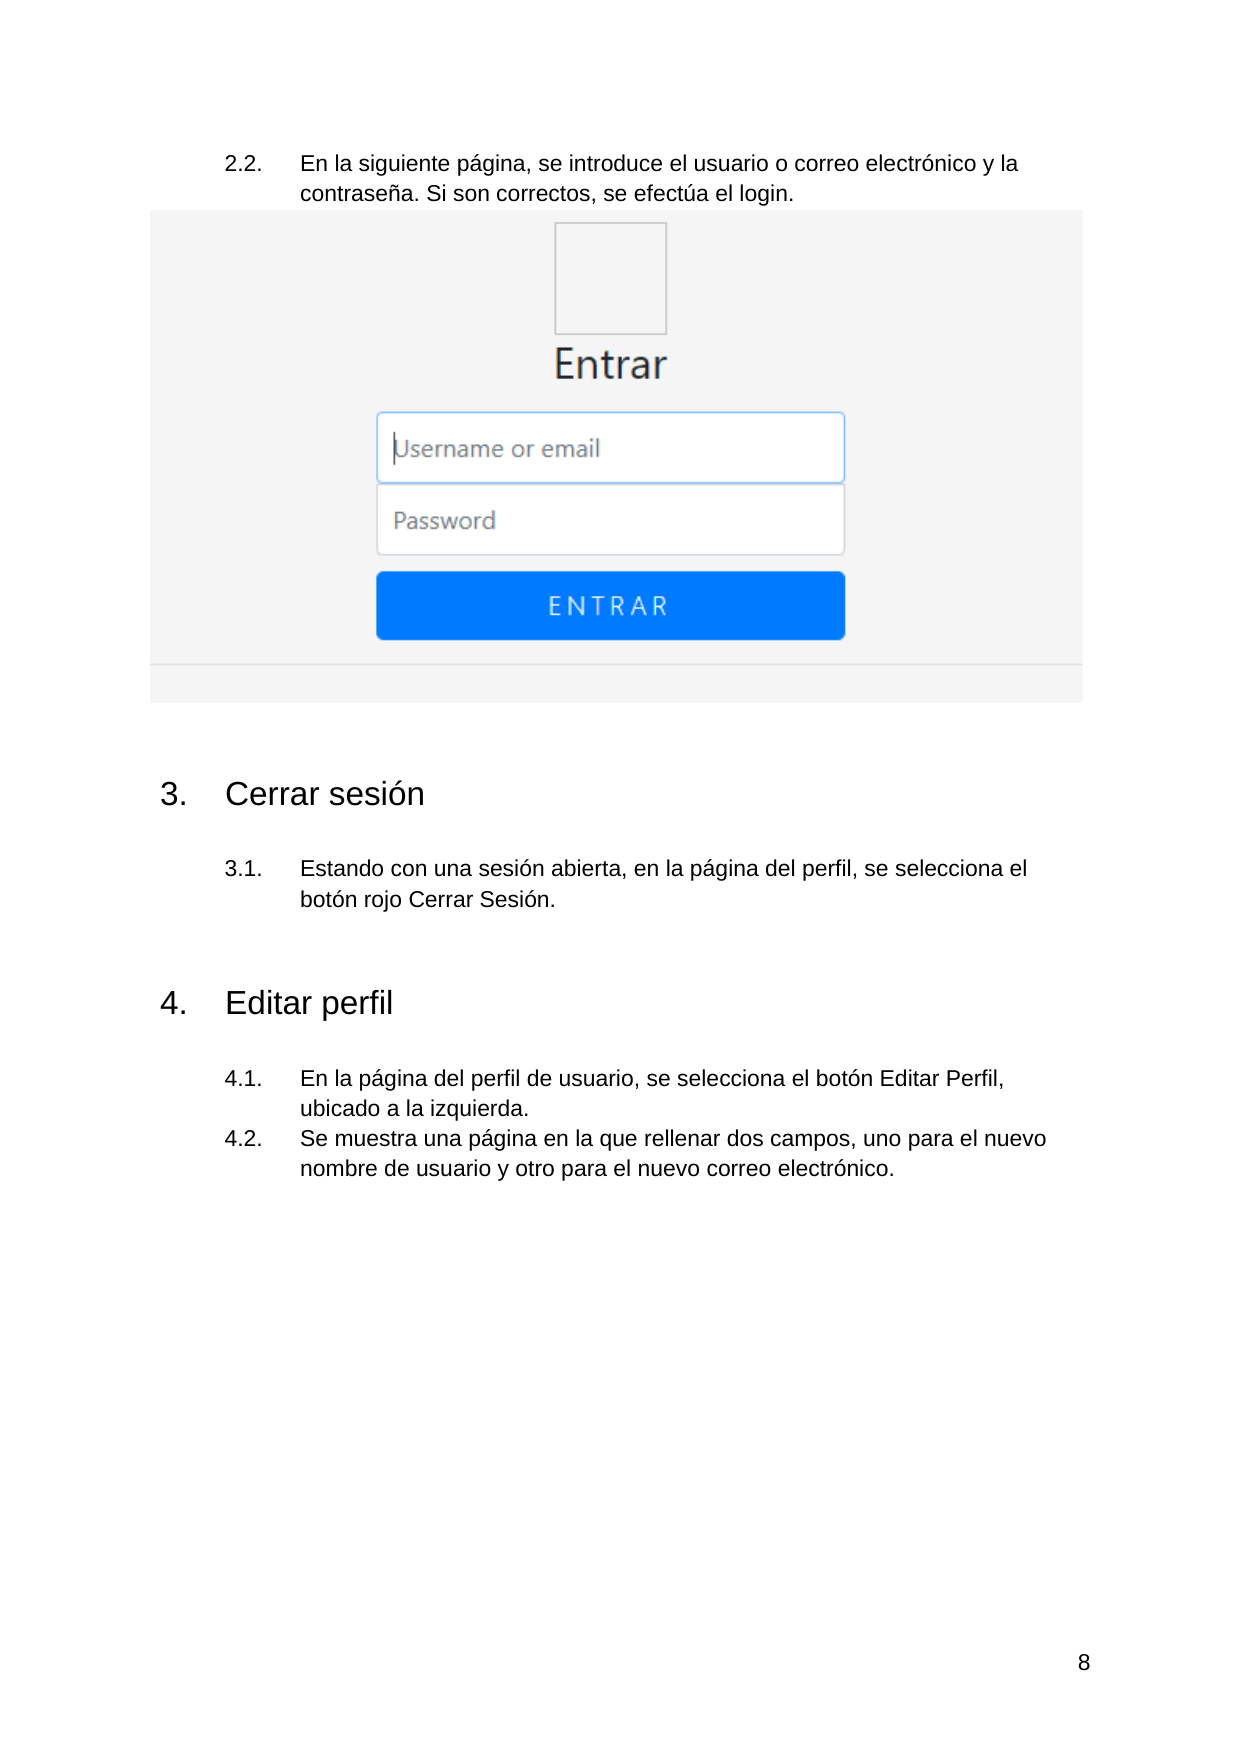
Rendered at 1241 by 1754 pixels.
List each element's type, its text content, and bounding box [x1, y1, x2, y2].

picture [150, 210, 1083, 703]
list En la siguiente página, se introduce el usuario o correo electrónico y la contraseña. Si son correctos, se efectúa el login. [262, 150, 1090, 207]
list Estando con una sesión abierta, en la página del perfil, se selecciona el botón rojo Cerrar Sesión. [262, 855, 1090, 912]
subtitle Cerrar sesión [187, 774, 1090, 813]
list Se muestra una página en la que rellenar dos campos, uno para el nuevo nombre de usuario y otro para el nuevo correo electrónico. [262, 1125, 1090, 1182]
subtitle Editar perfil [187, 983, 1090, 1022]
list En la página del perfil de usuario, se selecciona el botón Editar Perfil, ubicado a la izquierda. [262, 1064, 1090, 1121]
